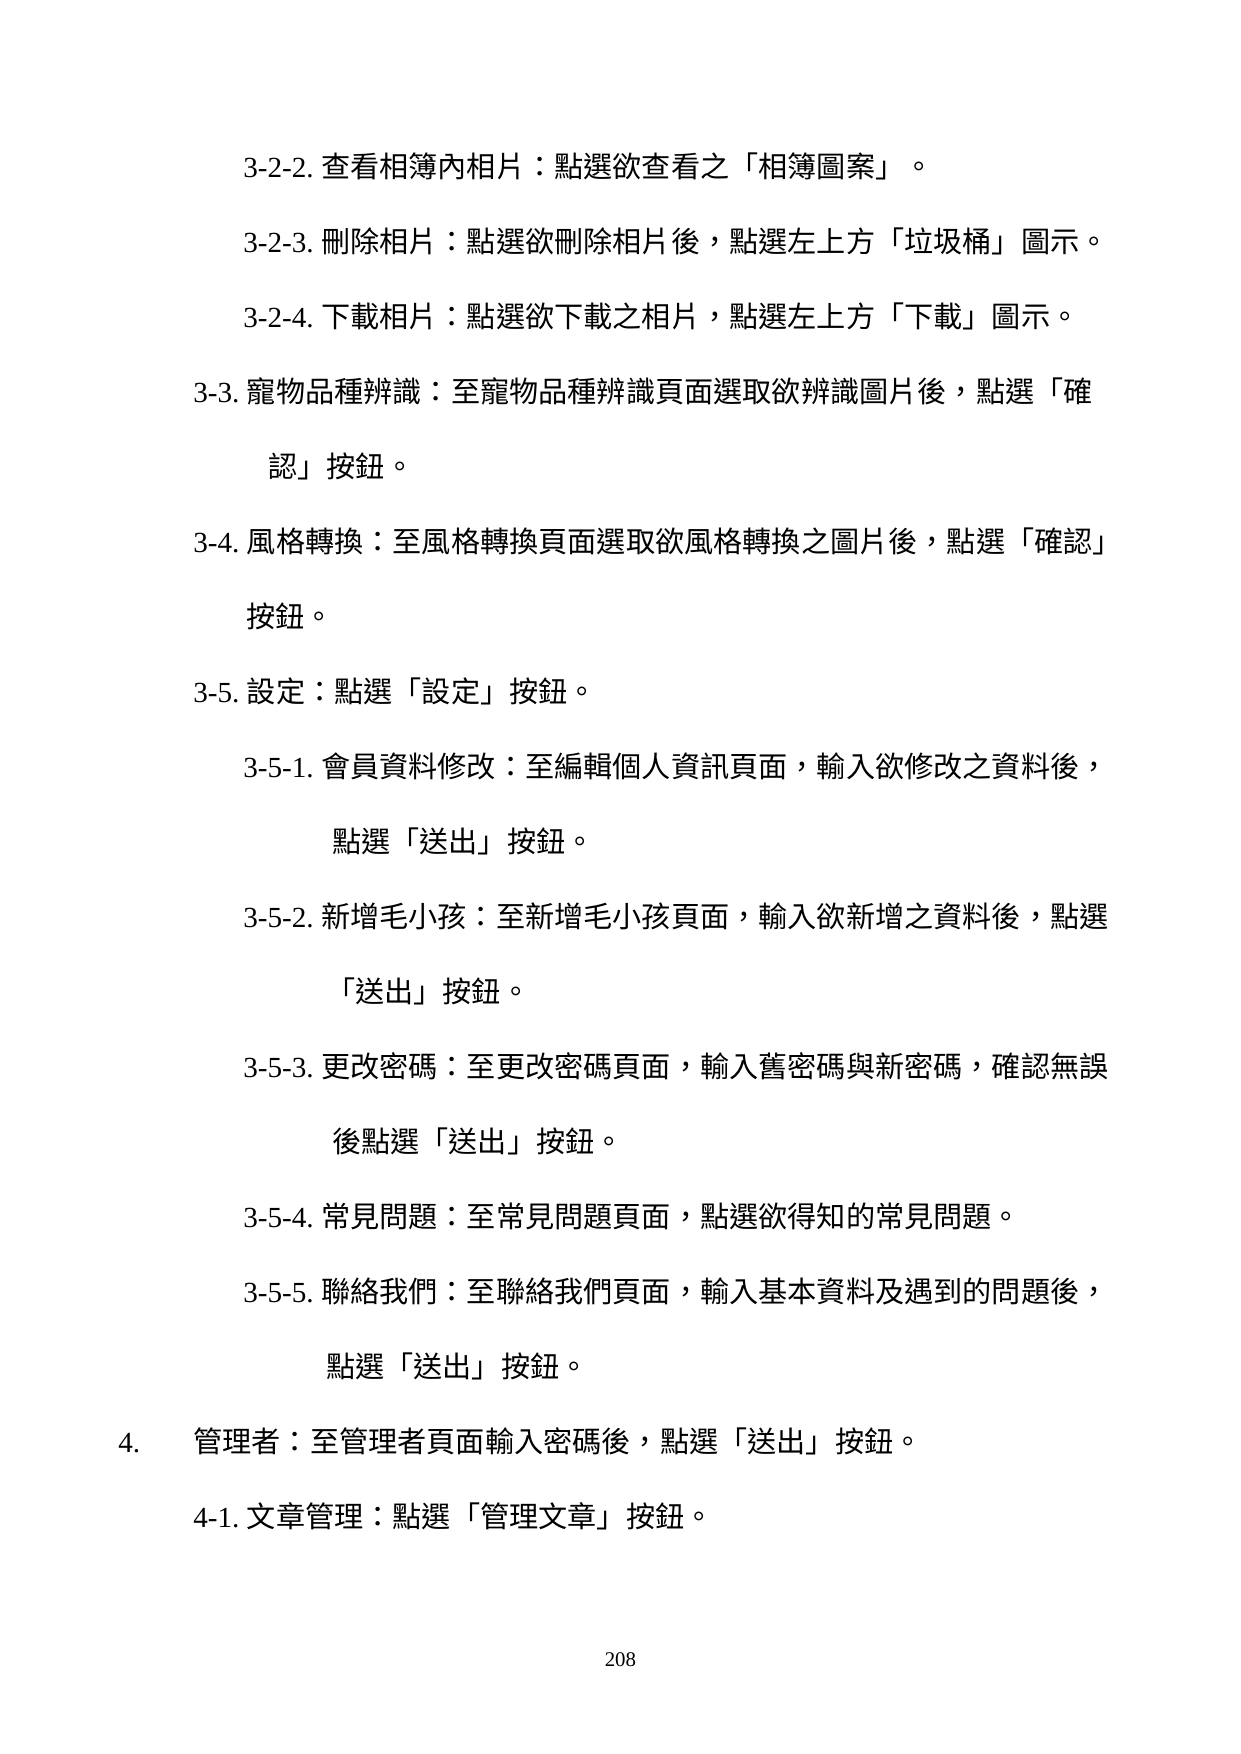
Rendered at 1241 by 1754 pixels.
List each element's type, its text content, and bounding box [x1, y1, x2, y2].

text 4-1. 文章管理：點選「管理文章」按鈕。 [193, 1477, 1122, 1552]
text 3-5-5. 聯絡我們：至聯絡我們頁面，輸入基本資料及遇到的問題後，點選「送出」按鈕。 [243, 1252, 1122, 1402]
list 管理者：至管理者頁面輸入密碼後，點選「送出」按鈕。 [118, 1402, 1122, 1477]
text 3-2-4. 下載相片：點選欲下載之相片，點選左上方「下載」圖示。 [243, 277, 1122, 352]
text 3-4. 風格轉換：至風格轉換頁面選取欲風格轉換之圖片後，點選「確認」按鈕。 [193, 502, 1122, 652]
text 3-2-2. 查看相簿內相片：點選欲查看之「相簿圖案」。 [243, 127, 1122, 202]
text 3-3. 寵物品種辨識：至寵物品種辨識頁面選取欲辨識圖片後，點選「確認」按鈕。 [193, 352, 1122, 502]
text 3-5-1. 會員資料修改：至編輯個人資訊頁面，輸入欲修改之資料後，點選「送出」按鈕。 [243, 727, 1122, 877]
text 3-5-3. 更改密碼：至更改密碼頁面，輸入舊密碼與新密碼，確認無誤後點選「送出」按鈕。 [243, 1027, 1122, 1177]
text 3-2-3. 刪除相片：點選欲刪除相片後，點選左上方「垃圾桶」圖示。 [243, 202, 1122, 277]
text 3-5. 設定：點選「設定」按鈕。 [193, 652, 1122, 727]
text 3-5-4. 常見問題：至常見問題頁面，點選欲得知的常見問題。 [243, 1177, 1122, 1252]
text 3-5-2. 新增毛小孩：至新增毛小孩頁面，輸入欲新增之資料後，點選「送出」按鈕。 [243, 877, 1122, 1027]
